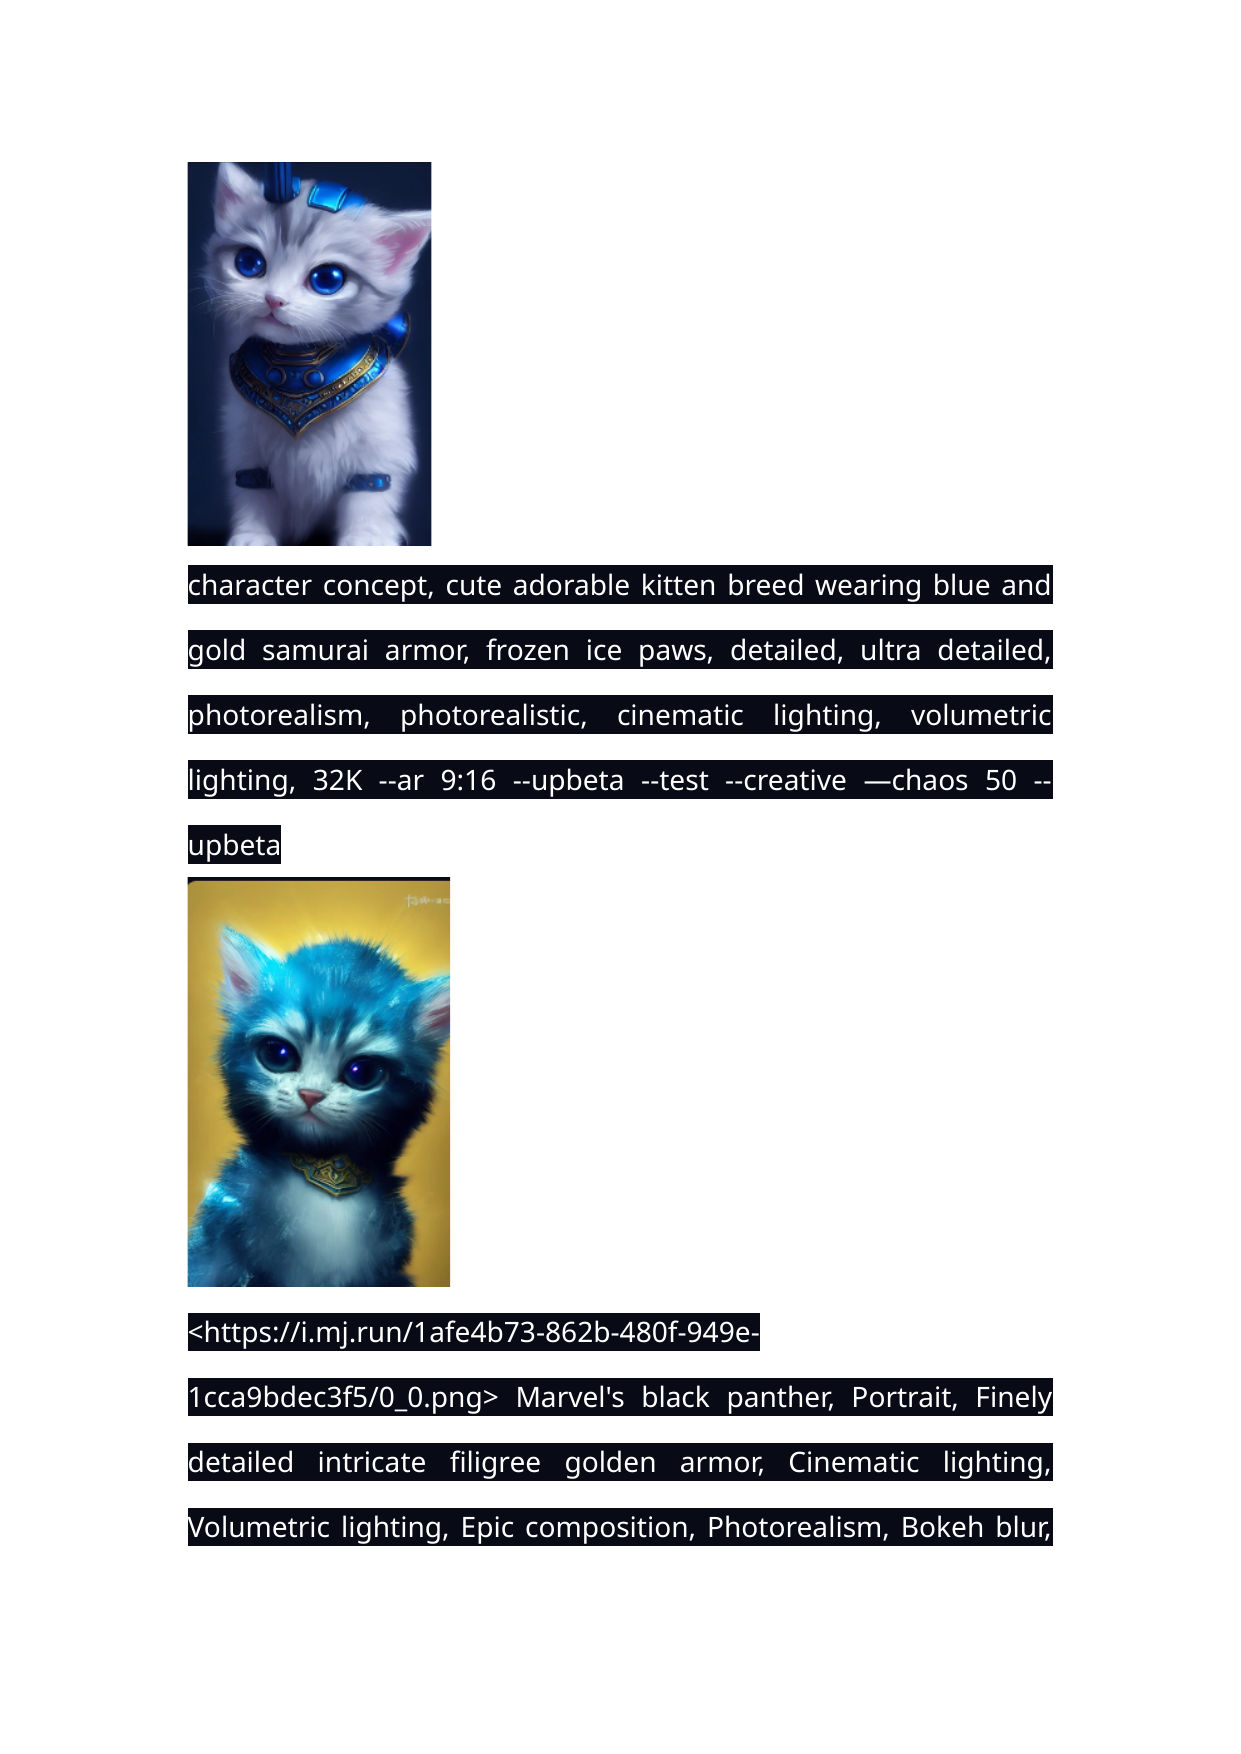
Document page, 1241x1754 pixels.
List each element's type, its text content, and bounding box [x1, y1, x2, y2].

picture [187, 162, 432, 546]
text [187, 1518, 1053, 1559]
text character concept, cute adorable kitten breed wearing blue and gold samurai armor, frozen ice paws, detailed, ultra detailed, photorealism, photorealistic, cinematic lighting, volumetric lighting, 32K --ar 9:16 --upbeta --test --creative —chaos 50 --upbeta [187, 552, 1053, 877]
picture [187, 877, 451, 1287]
